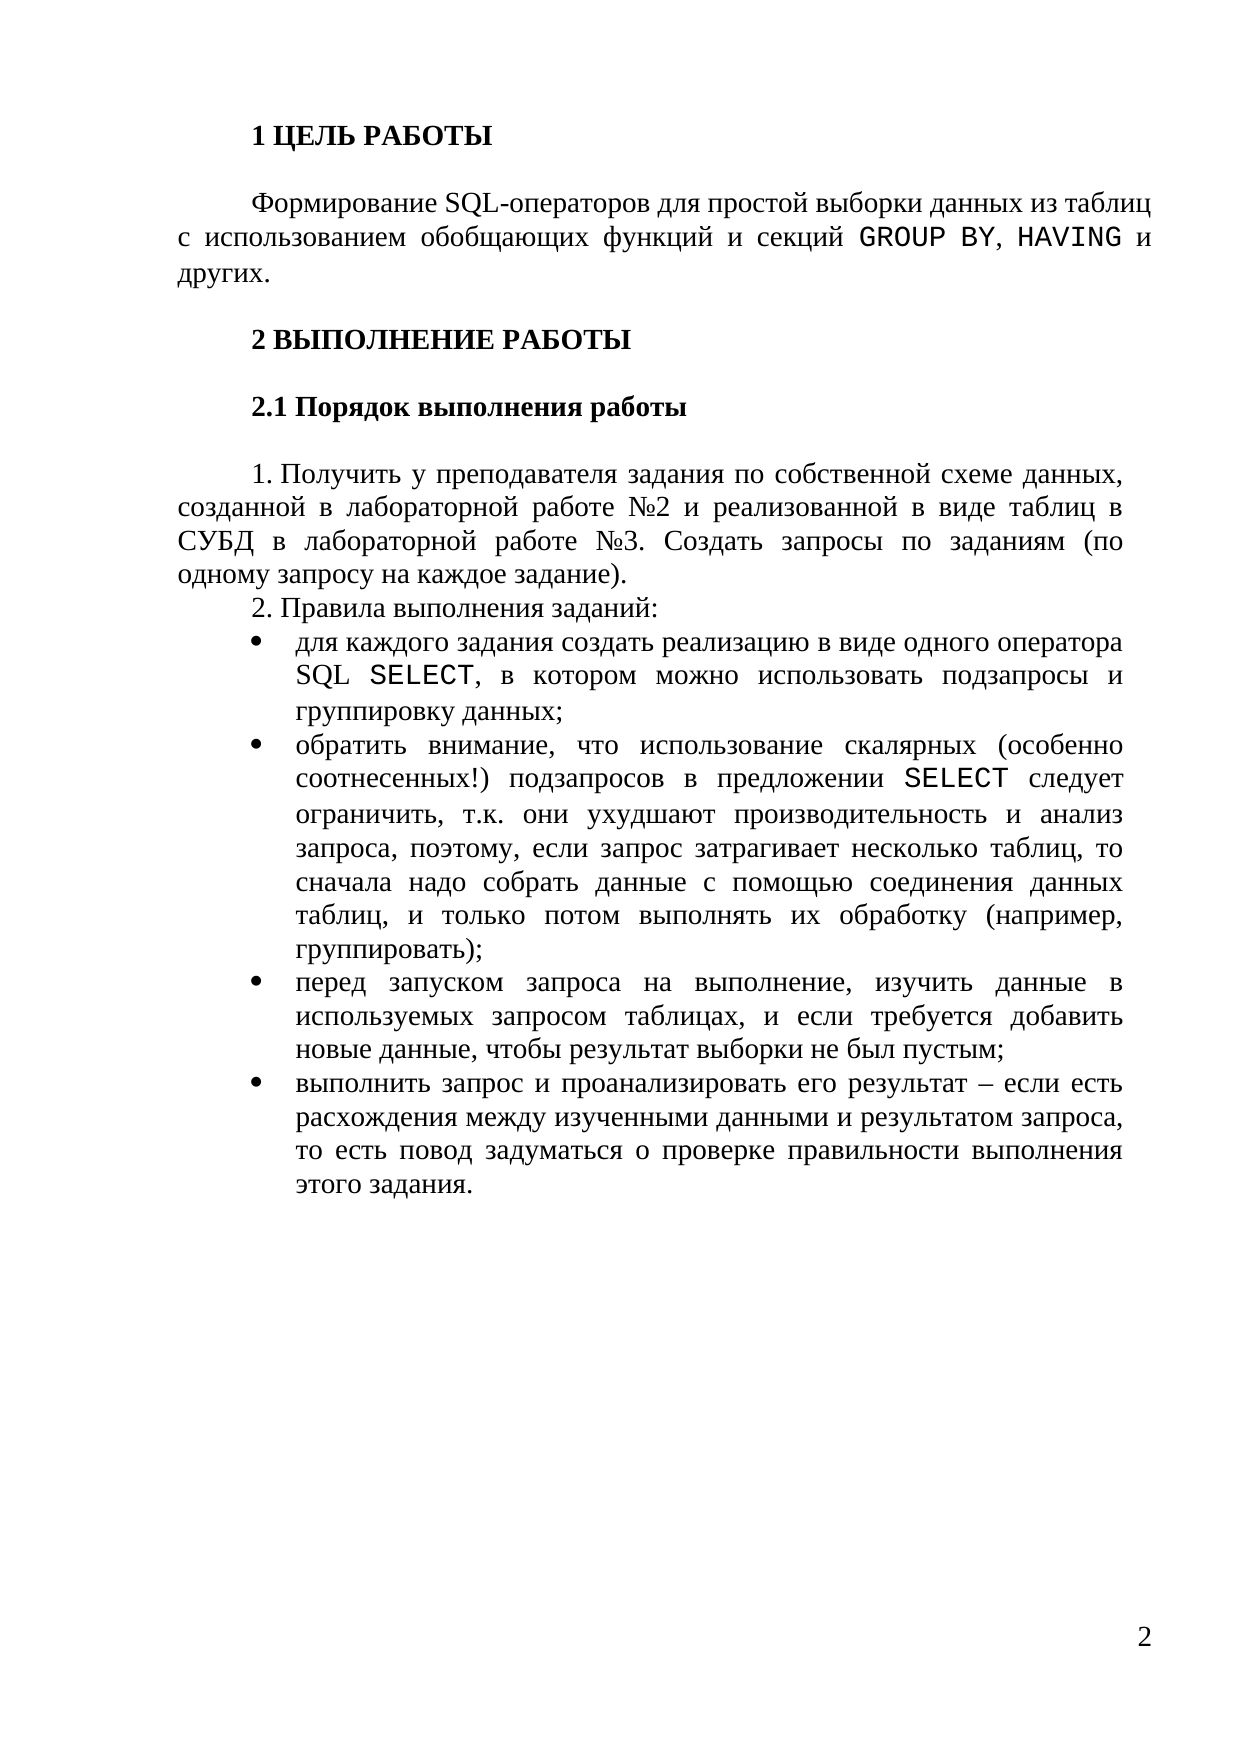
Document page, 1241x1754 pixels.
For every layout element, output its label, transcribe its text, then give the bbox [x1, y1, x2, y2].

text 2. Правила выполнения заданий: [177, 590, 1124, 624]
list для каждого задания создать реализацию в виде одного оператора SQL SELECT, в котором можно использовать подзапросы и группировку данных; [251, 624, 1124, 727]
text 1. Получить у преподавателя задания по собственной схеме данных, созданной в лабораторной работе №2 и реализованной в виде таблиц в СУБД в лабораторной работе №3. Создать запросы по заданиям (по одному запросу на каждое задание). [177, 456, 1124, 590]
text 2 ВЫПОЛНЕНИЕ РАБОТЫ [177, 322, 1152, 355]
text Формирование SQL-операторов для простой выборки данных из таблиц с использованием обобщающих функций и секций GROUP BY, HAVING и других. [177, 185, 1152, 288]
list обратить внимание, что использование скалярных (особенно соотнесенных!) подзапросов в предложении SELECT следует ограничить, т.к. они ухудшают производительность и анализ запроса, поэтому, если запрос затрагивает несколько таблиц, то сначала надо собрать данные с помощью соединения данных таблиц, и только потом выполнять их обработку (например, группировать); [251, 727, 1124, 964]
list перед запуском запроса на выполнение, изучить данные в используемых запросом таблицах, и если требуется добавить новые данные, чтобы результат выборки не был пустым; [251, 964, 1124, 1065]
text 2.1 Порядок выполнения работы [177, 389, 1152, 422]
text 1 ЦЕЛЬ РАБОТЫ [177, 118, 1152, 152]
list выполнить запрос и проанализировать его результат – если есть расхождения между изученными данными и результатом запроса, то есть повод задуматься о проверке правильности выполнения этого задания. [251, 1065, 1124, 1199]
